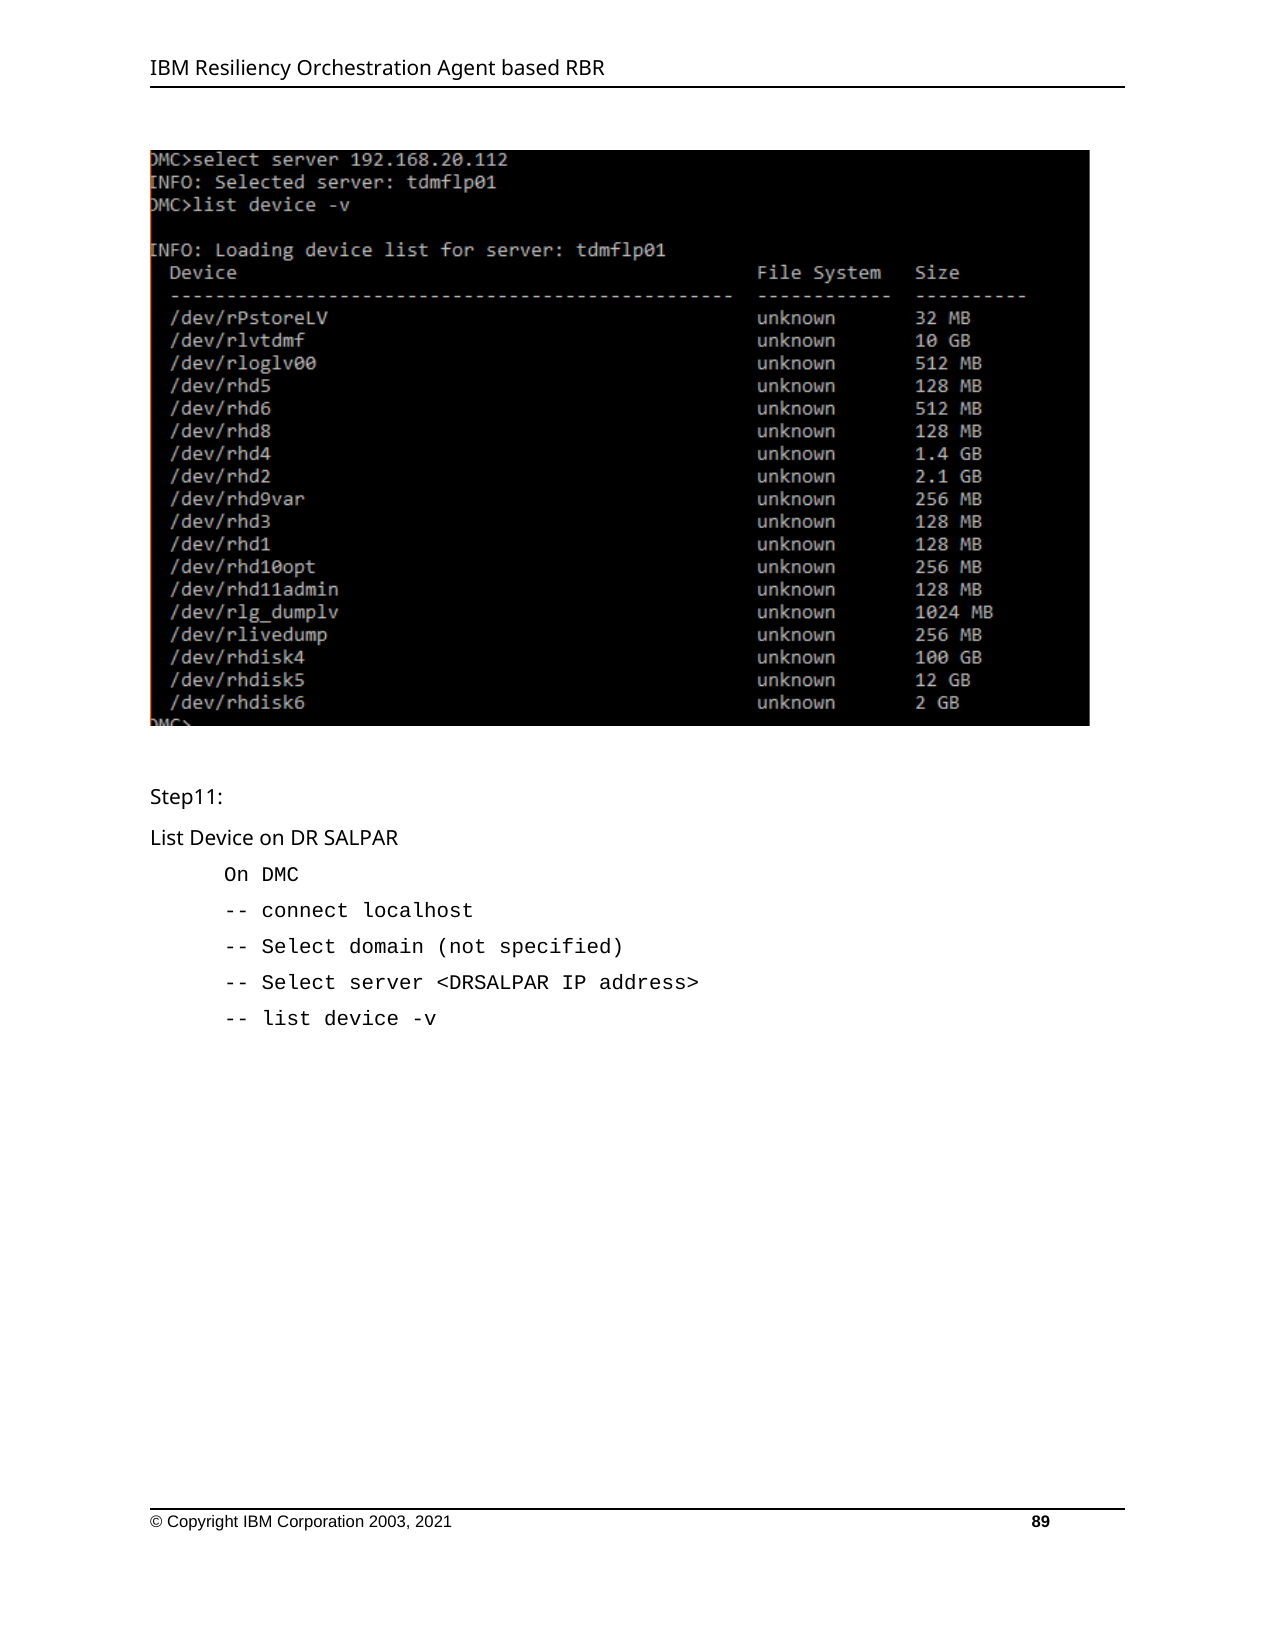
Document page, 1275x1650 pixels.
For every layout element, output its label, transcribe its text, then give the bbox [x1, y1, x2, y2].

text List Device on DR SALPAR [150, 823, 1125, 851]
text -- connect localhost [150, 900, 1125, 923]
picture [150, 150, 1090, 726]
text -- Select domain (not specified) [150, 936, 1125, 960]
text On DMC [150, 864, 1125, 887]
text -- list device -v [150, 1008, 1125, 1032]
text -- Select server <DRSALPAR IP address> [150, 972, 1125, 996]
text Step11: [150, 782, 1125, 810]
